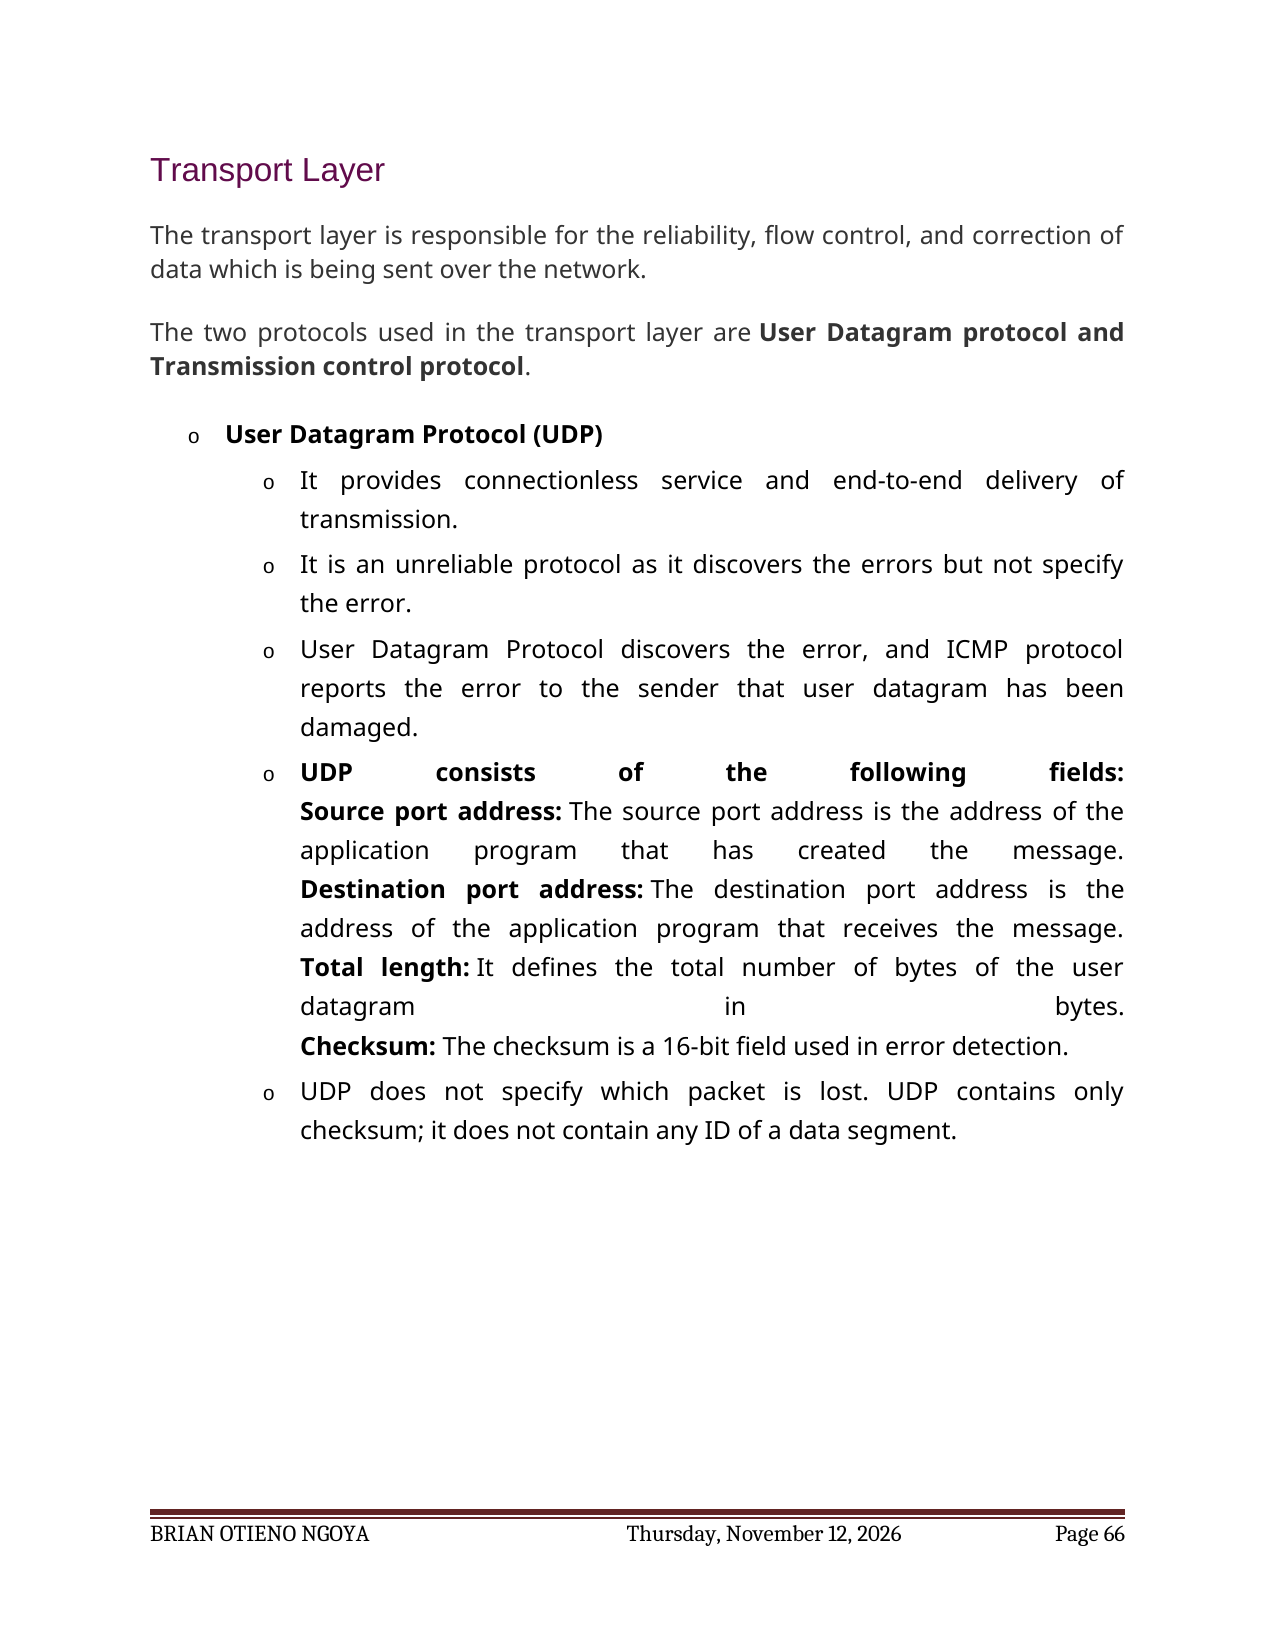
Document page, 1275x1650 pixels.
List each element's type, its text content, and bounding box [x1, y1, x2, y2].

list UDP consists of the following fields: Source port address: The source port address is the address of the application program that has created the message. Destination port address: The destination port address is the address of the application program that receives the message. Total length: It defines the total number of bytes of the user datagram in bytes. Checksum: The checksum is a 16-bit field used in error detection. [262, 750, 1125, 1062]
list It is an unreliable protocol as it discovers the errors but not specify the error. [262, 542, 1125, 620]
list User Datagram Protocol (UDP) [187, 412, 1125, 451]
text Transport Layer [150, 150, 1125, 188]
list User Datagram Protocol discovers the error, and ICMP protocol reports the error to the sender that user datagram has been damaged. [262, 626, 1125, 743]
text The two protocols used in the transport layer are User Datagram protocol and Transmission control protocol. [150, 315, 1125, 383]
list It provides connectionless service and end-to-end delivery of transmission. [262, 457, 1125, 536]
list UDP does not specify which packet is lost. UDP contains only checksum; it does not contain any ID of a data segment. [262, 1068, 1125, 1147]
text The transport layer is responsible for the reliability, flow control, and correction of data which is being sent over the network. [150, 218, 1125, 286]
